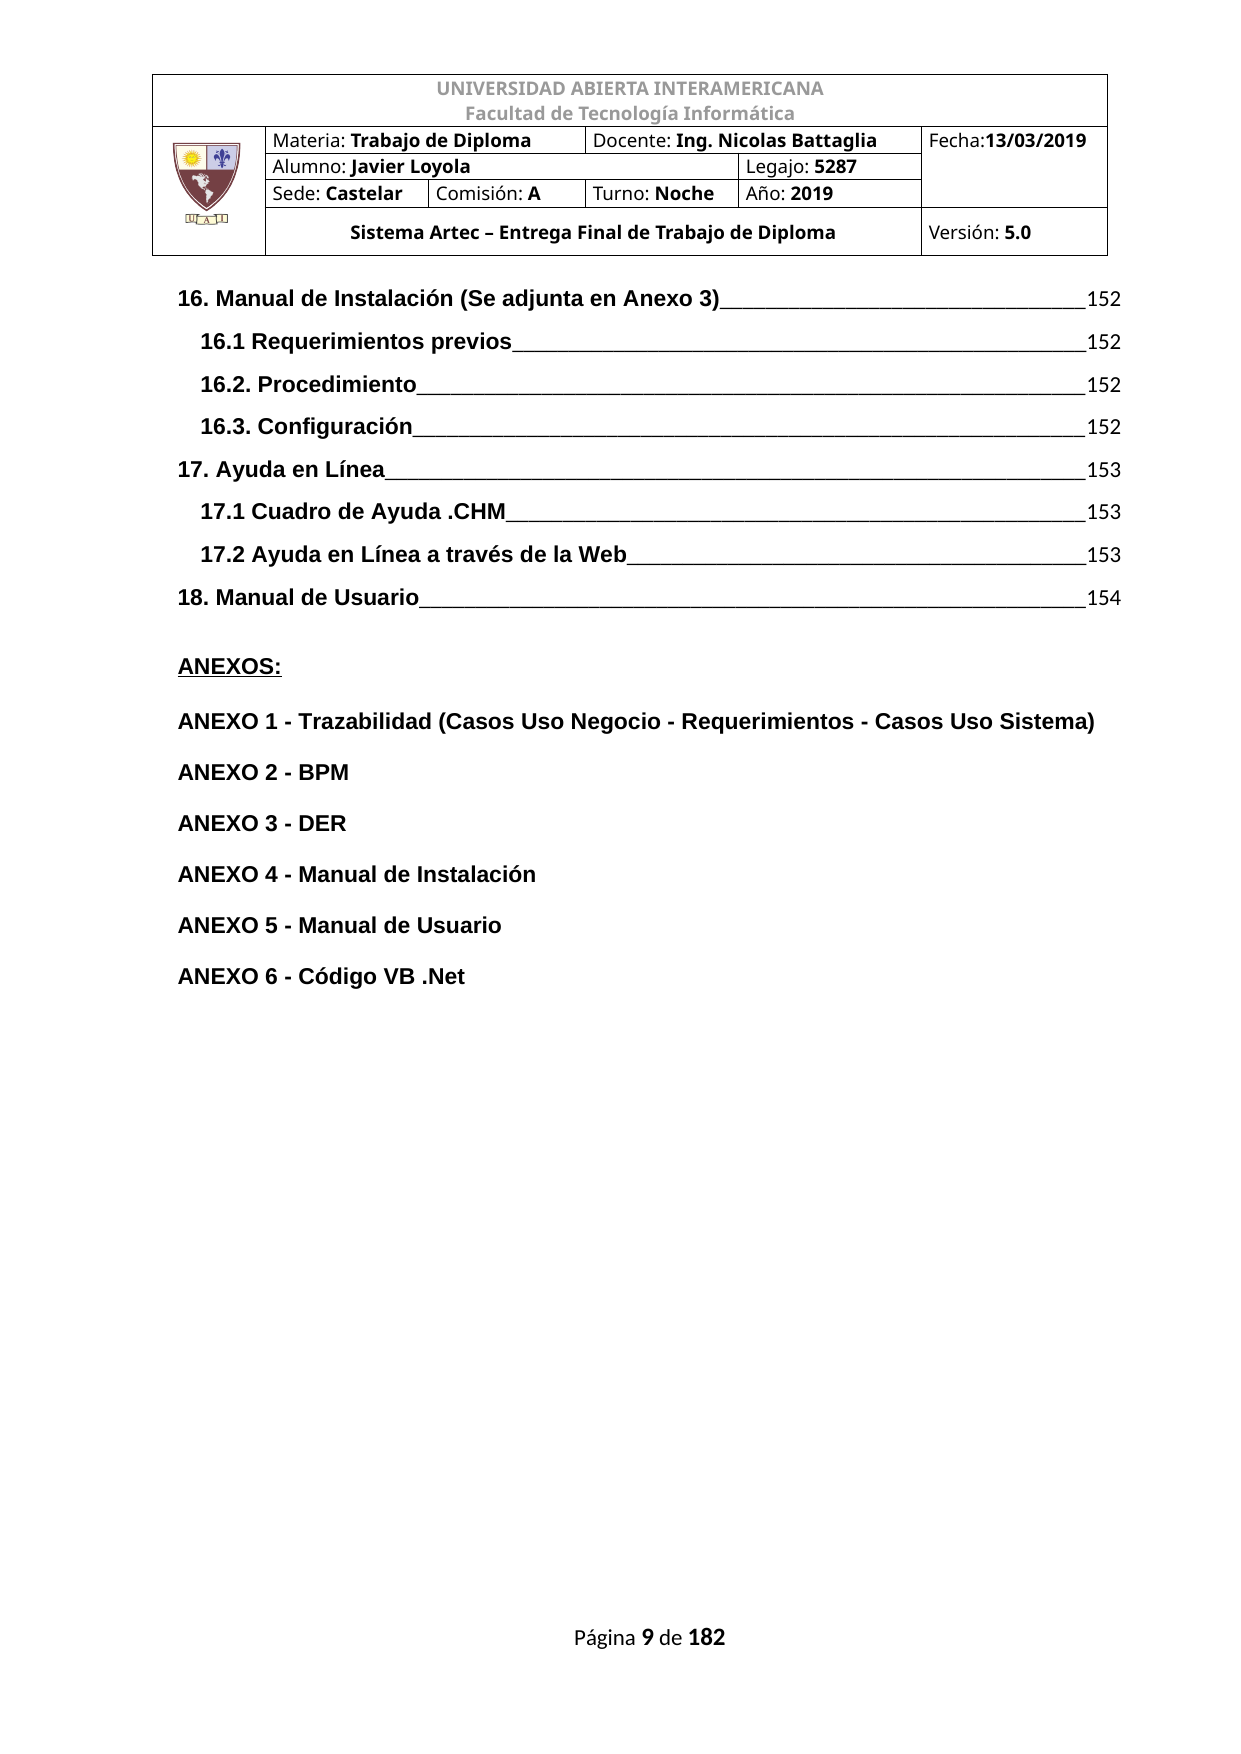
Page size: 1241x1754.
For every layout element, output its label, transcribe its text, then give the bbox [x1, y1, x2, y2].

text ANEXO 2 - BPM [177, 759, 1122, 785]
picture [157, 136, 257, 228]
text ANEXO 4 - Manual de Instalación [177, 861, 1122, 887]
text 17.2 Ayuda en Línea a través de la Web 153 [200, 540, 1122, 568]
text ANEXO 6 - Código VB .Net [177, 963, 1122, 989]
text ANEXO 1 - Trazabilidad (Casos Uso Negocio - Requerimientos - Casos Uso Sistema) [177, 708, 1122, 734]
text 17.1 Cuadro de Ayuda .CHM 153 [200, 497, 1122, 526]
text 16.2. Procedimiento 152 [200, 370, 1122, 398]
text ANEXO 5 - Manual de Usuario [177, 912, 1122, 938]
text 17. Ayuda en Línea 153 [177, 455, 1122, 483]
text 16.1 Requerimientos previos 152 [200, 327, 1122, 355]
text ANEXO 3 - DER [177, 810, 1122, 836]
text ANEXOS: [177, 653, 1122, 680]
text 18. Manual de Usuario 154 [177, 583, 1122, 611]
text 16.3. Configuración 152 [200, 412, 1122, 440]
text 16. Manual de Instalación (Se adjunta en Anexo 3) 152 [177, 284, 1122, 312]
